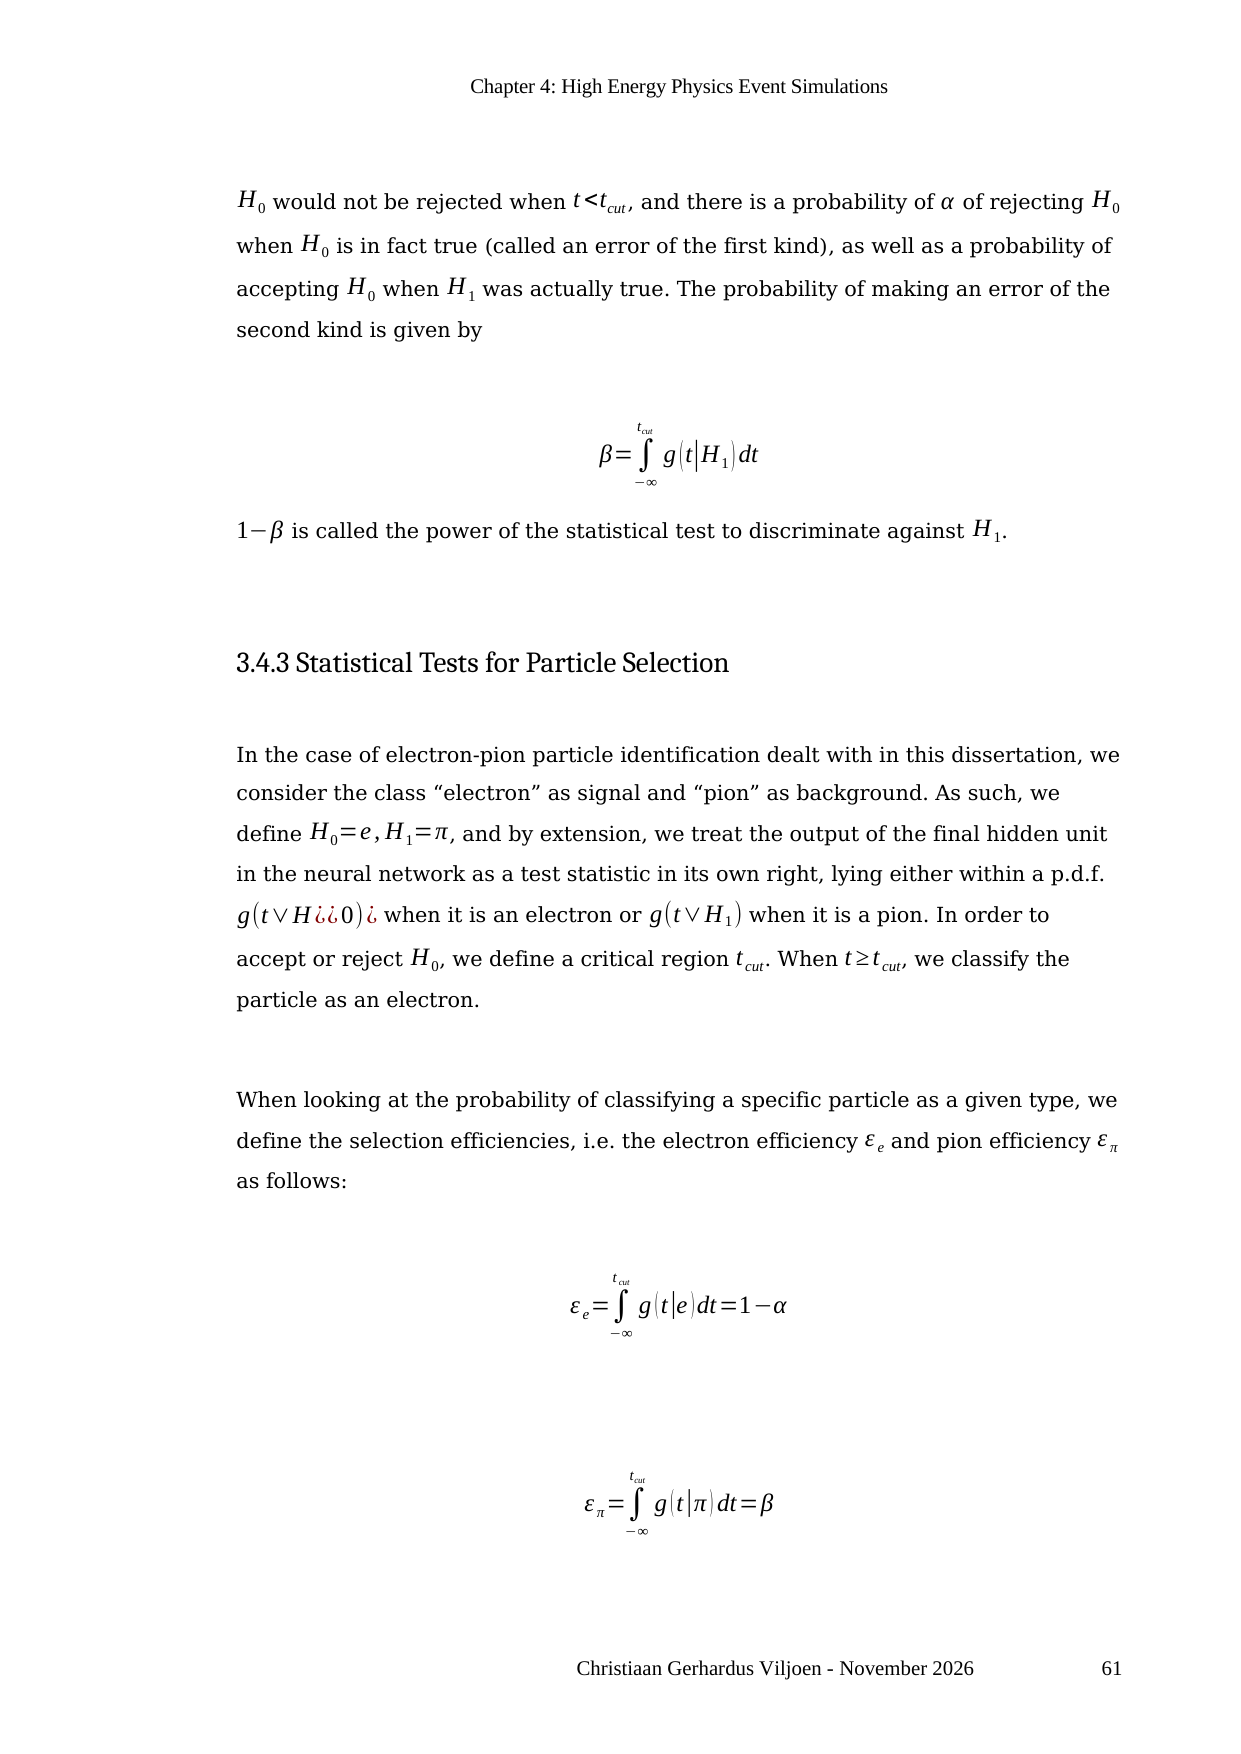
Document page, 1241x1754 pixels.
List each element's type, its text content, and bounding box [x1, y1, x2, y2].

text would not be rejected when , and there is a probability of of rejecting when is in fact true (called an error of the first kind), as well as a probability of accepting when was actually true. The probability of making an error of the second kind is given by [236, 185, 1122, 342]
text In the case of electron-pion particle identification dealt with in this dissertation, we consider the class “electron” as signal and “pion” as background. As such, we define , and by extension, we treat the output of the final hidden unit in the neural network as a test statistic in its own right, lying either within a p.d.f. when it is an electron or when it is a pion. In order to accept or reject , we define a critical region . When , we classify the particle as an electron. [236, 742, 1122, 1012]
subtitle Statistical Tests for Particle Selection [236, 646, 1122, 680]
text When looking at the probability of classifying a specific particle as a given type, we define the selection efficiencies, i.e. the electron efficiency and pion efficiency as follows: [236, 1087, 1122, 1193]
text is called the power of the statistical test to discriminate against . [236, 515, 1122, 546]
